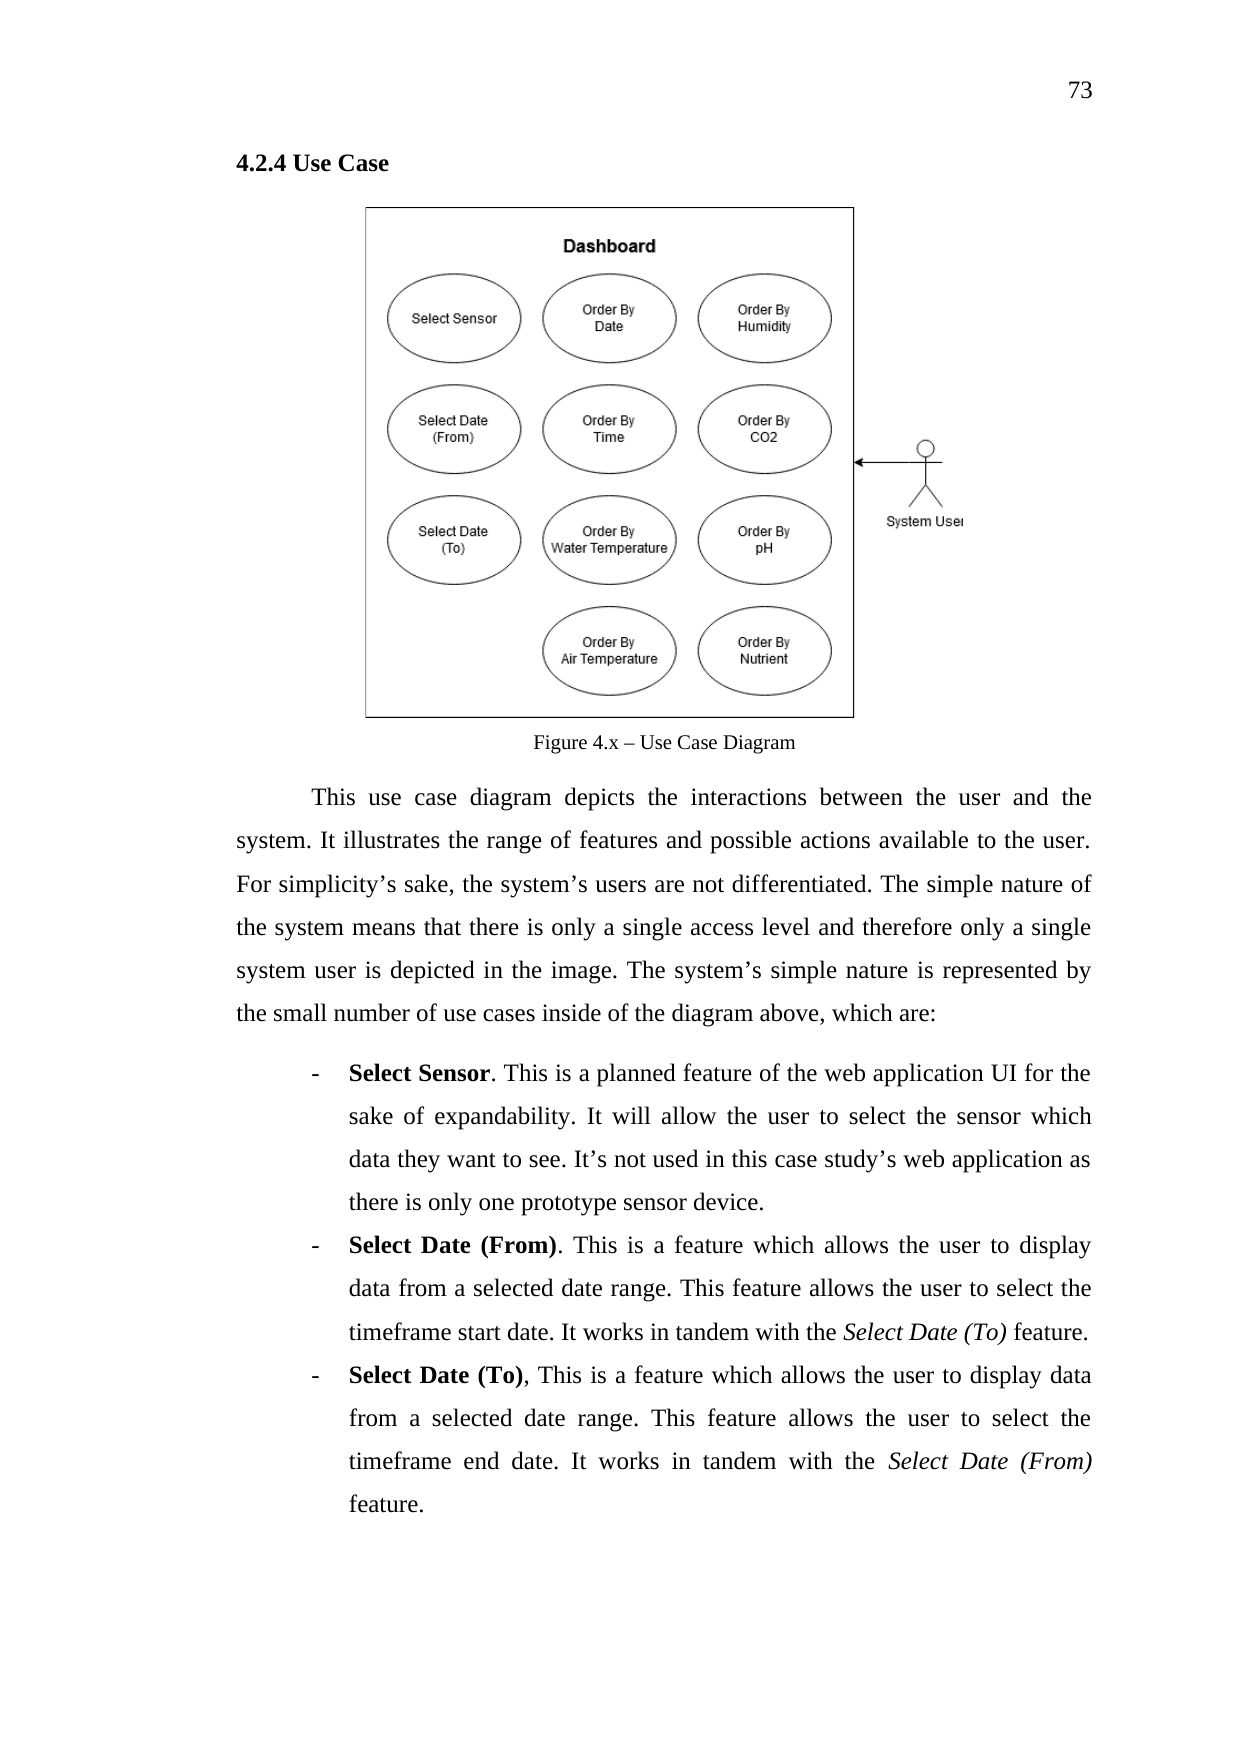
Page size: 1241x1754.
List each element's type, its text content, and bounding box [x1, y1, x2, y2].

text This use case diagram depicts the interactions between the user and the system. It illustrates the range of features and possible actions available to the user. For simplicity’s sake, the system’s users are not differentiated. The simple nature of the system means that there is only a single access level and therefore only a single system user is depicted in the image. The system’s simple nature is represented by the small number of use cases inside of the diagram above, which are: [236, 782, 1092, 1027]
list Select Date (To), This is a feature which allows the user to display data from a selected date range. This feature allows the user to select the timeframe end date. It works in tandem with the Select Date (From) feature. [311, 1360, 1092, 1518]
list Select Sensor. This is a planned feature of the web application UI for the sake of expandability. It will allow the user to select the sensor which data they want to see. It’s not used in this case study’s web application as there is only one prototype sensor device. [311, 1058, 1092, 1216]
list Select Date (From). This is a feature which allows the user to display data from a selected date range. This feature allows the user to select the timeframe start date. It works in tandem with the Select Date (To) feature. [311, 1230, 1092, 1345]
picture [365, 207, 964, 718]
subtitle 4.2.4 Use Case [236, 148, 1092, 176]
